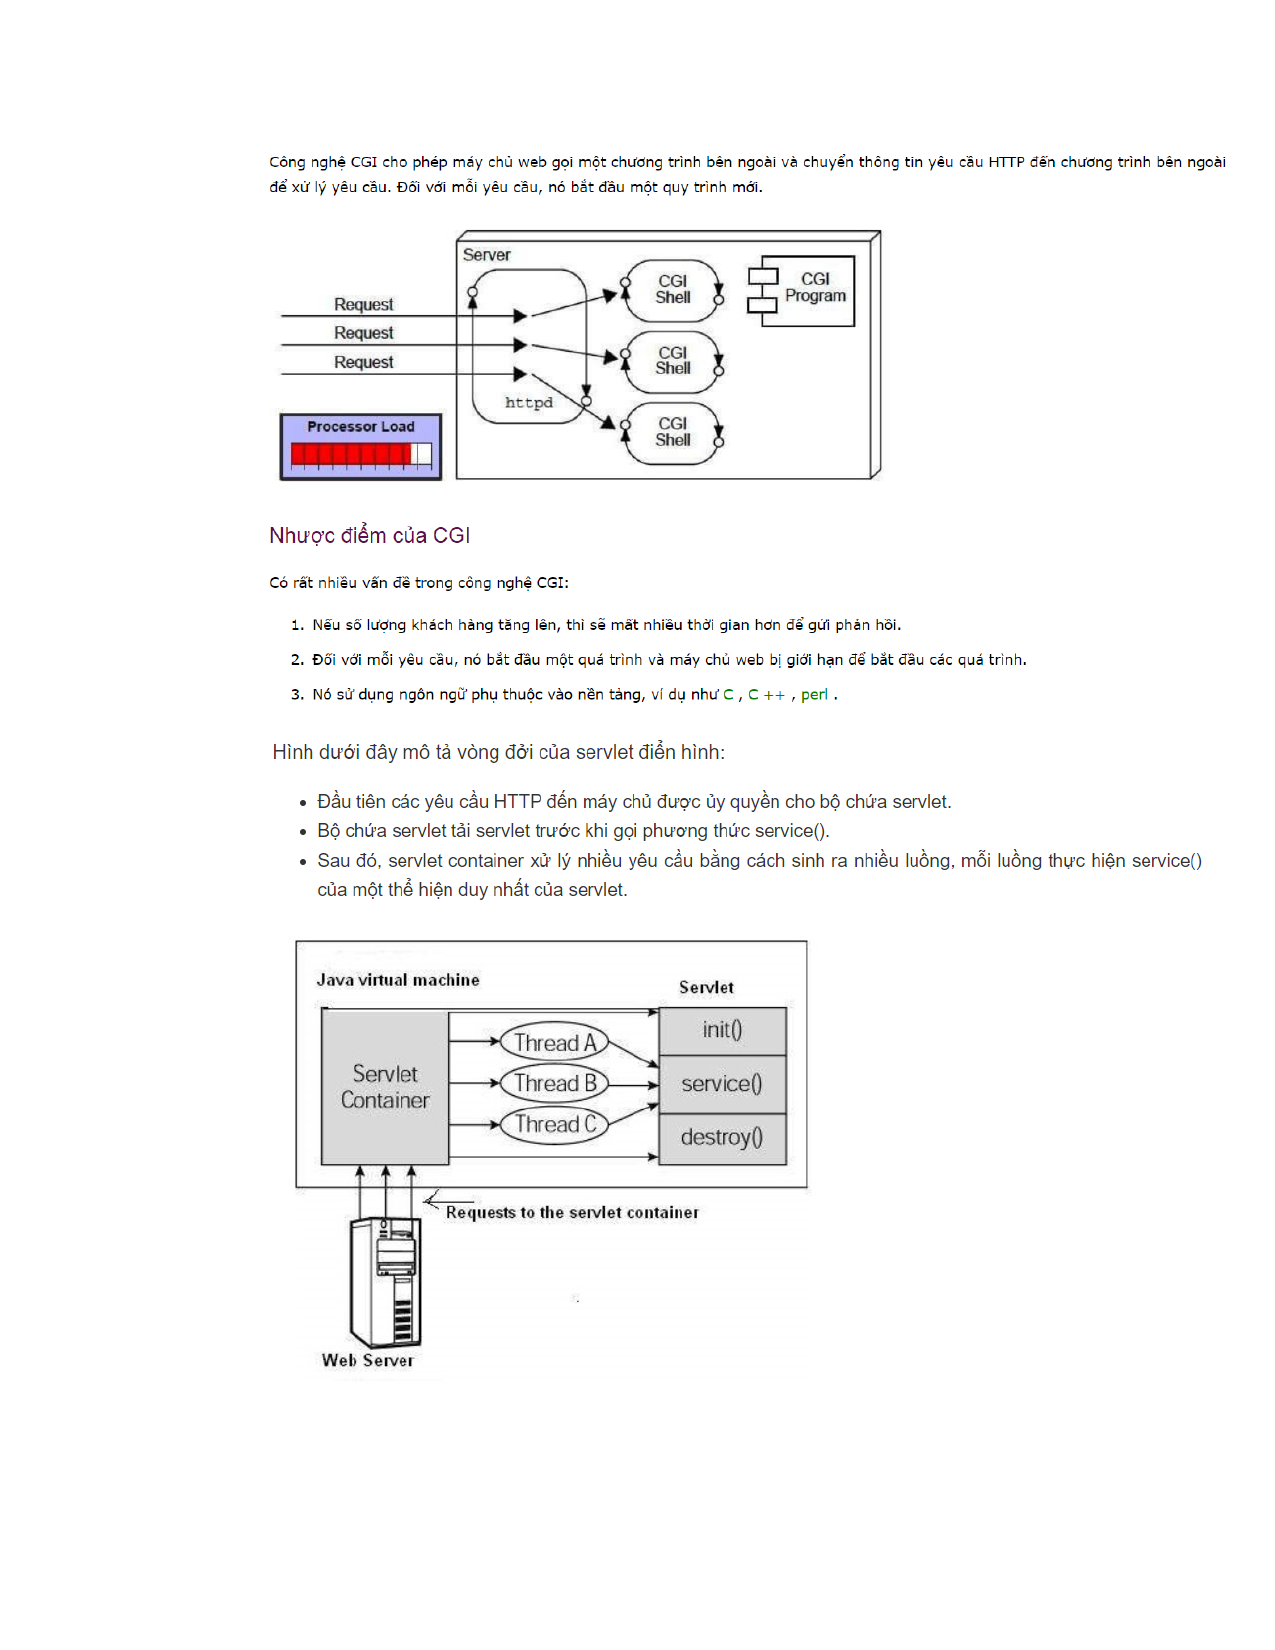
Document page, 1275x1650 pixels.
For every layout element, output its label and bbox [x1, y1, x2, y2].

picture [262, 150, 1238, 721]
picture [262, 722, 1238, 1399]
